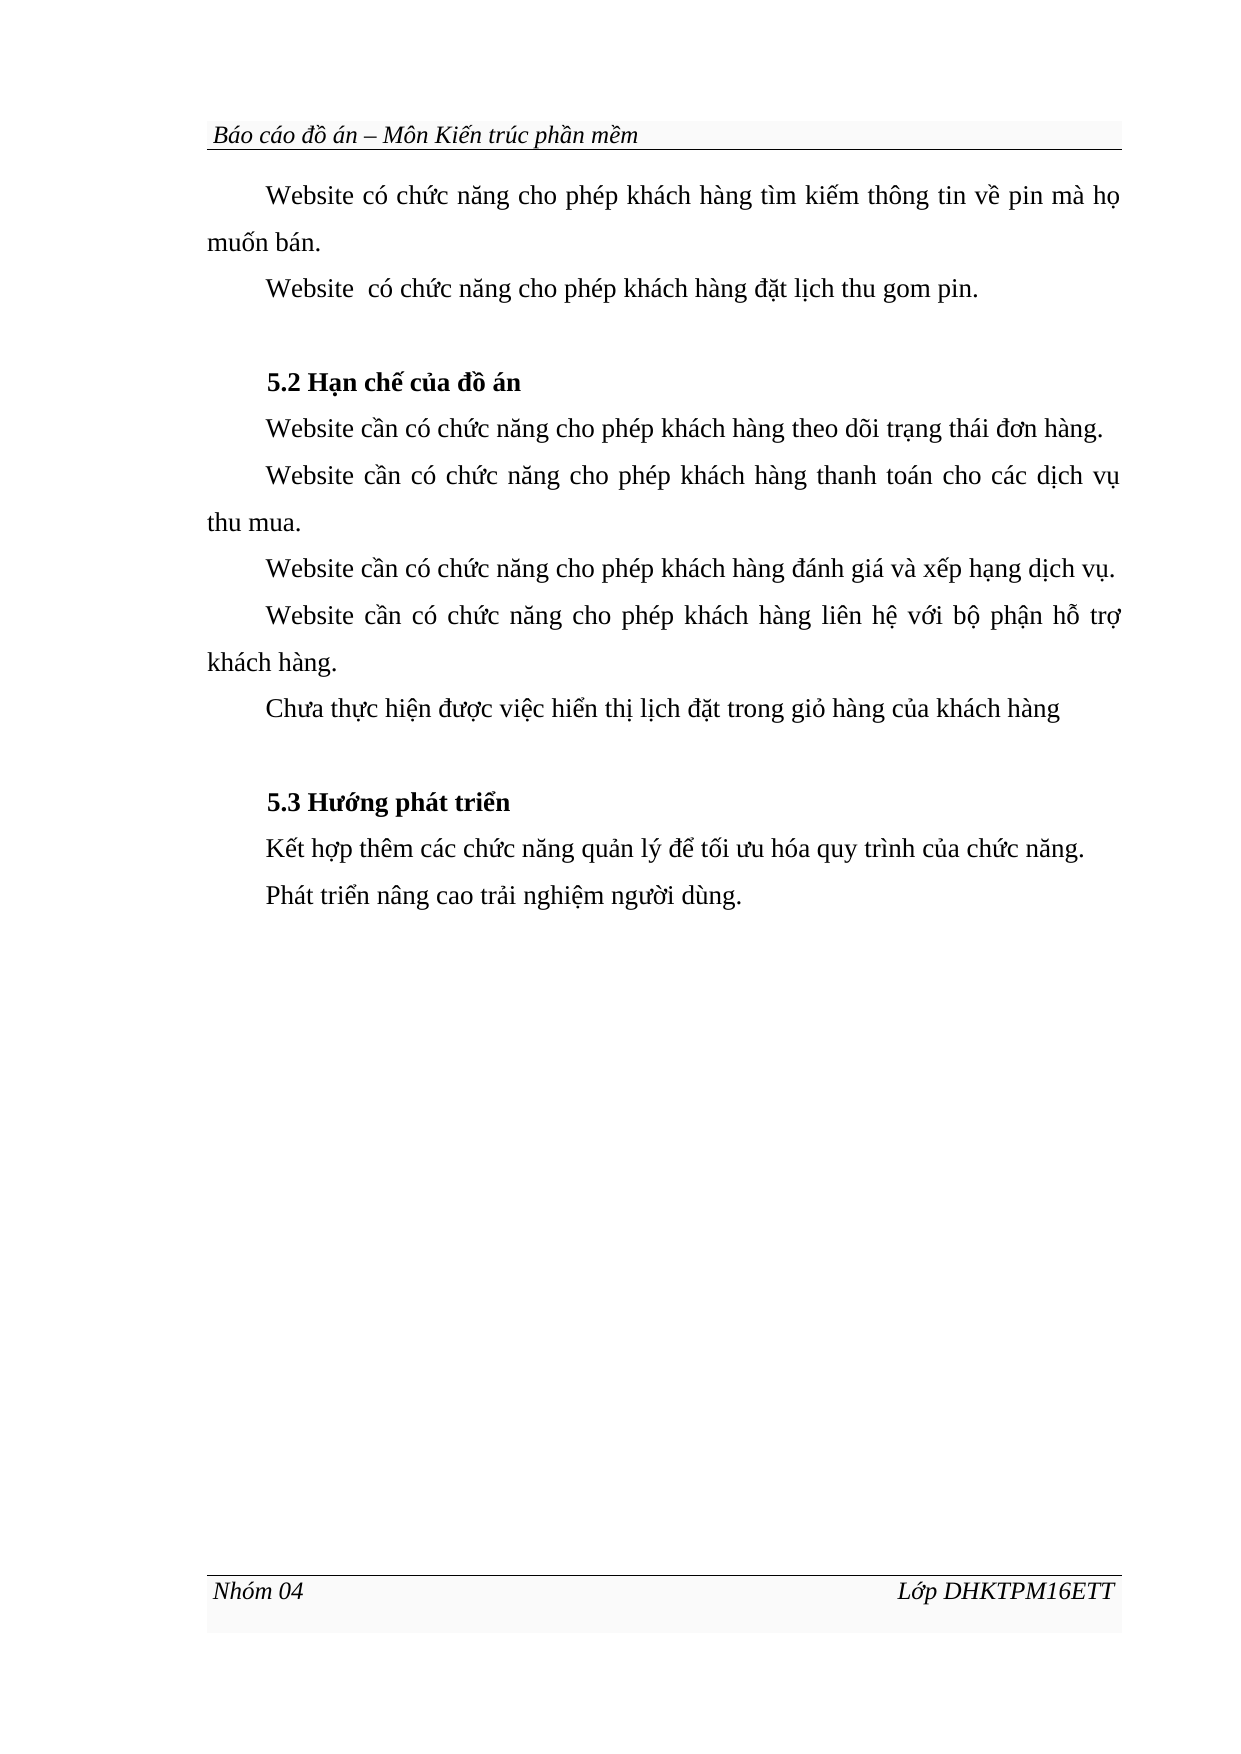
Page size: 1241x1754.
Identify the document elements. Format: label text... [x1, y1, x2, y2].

text Website có chức năng cho phép khách hàng đặt lịch thu gom pin. [207, 272, 1122, 303]
text Website cần có chức năng cho phép khách hàng thanh toán cho các dịch vụ thu mua. [207, 459, 1122, 537]
text Website cần có chức năng cho phép khách hàng liên hệ với bộ phận hỗ trợ khách hàng. [207, 599, 1122, 677]
text Kết hợp thêm các chức năng quản lý để tối ưu hóa quy trình của chức năng. [207, 832, 1122, 863]
text Chưa thực hiện được việc hiển thị lịch đặt trong giỏ hàng của khách hàng [207, 692, 1122, 723]
text Website cần có chức năng cho phép khách hàng đánh giá và xếp hạng dịch vụ. [207, 552, 1122, 583]
text Website cần có chức năng cho phép khách hàng theo dõi trạng thái đơn hàng. [207, 412, 1122, 443]
text Phát triển nâng cao trải nghiệm người dùng. [207, 879, 1122, 910]
subtitle 5.2 Hạn chế của đồ án [267, 366, 1122, 397]
subtitle 5.3 Hướng phát triển [267, 786, 1122, 817]
text Website có chức năng cho phép khách hàng tìm kiếm thông tin về pin mà họ muốn bán. [207, 179, 1122, 257]
